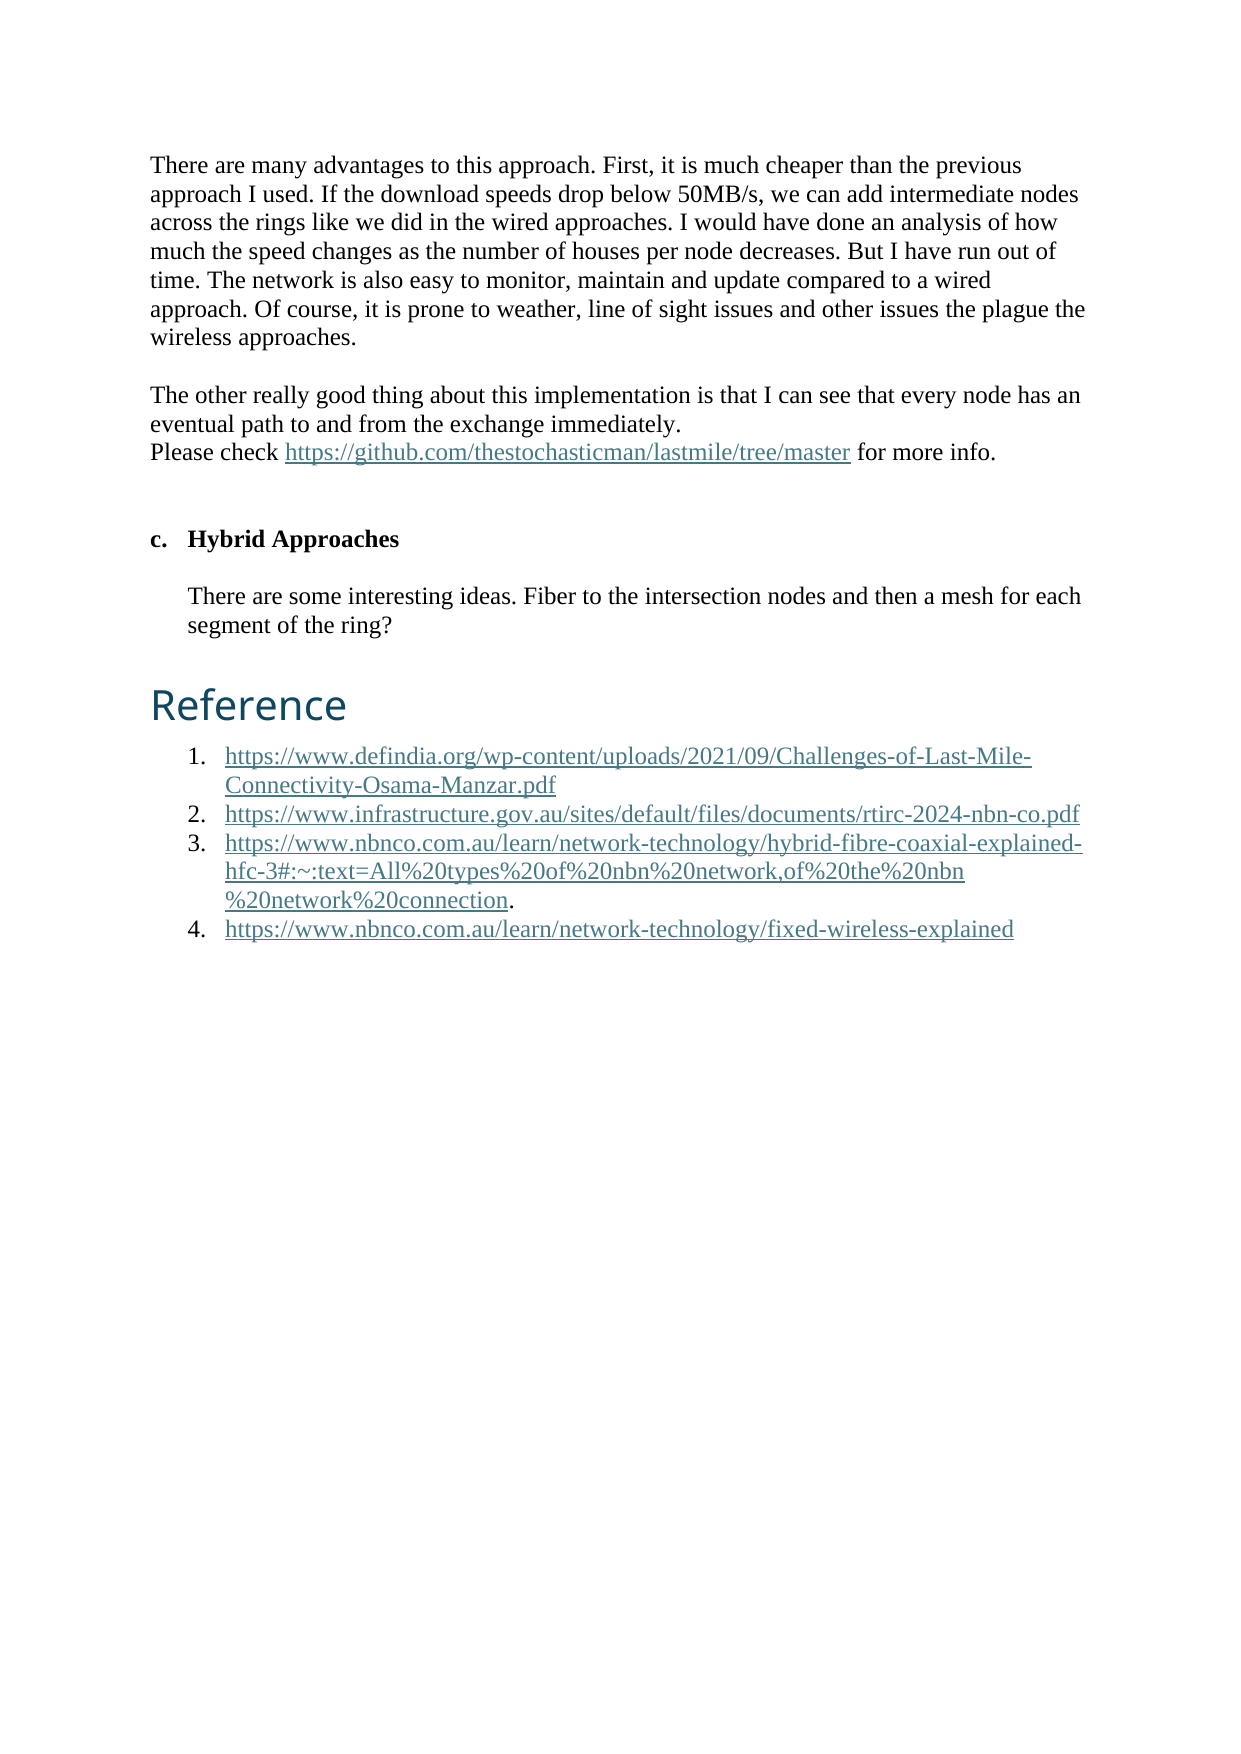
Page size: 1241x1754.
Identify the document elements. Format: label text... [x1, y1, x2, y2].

list Hybrid Approaches [150, 524, 1090, 552]
list There are many advantages to this approach. First, it is much cheaper than the previous approach I used. If the download speeds drop below 50MB/s, we can add intermediate nodes across the rings like we did in the wired approaches. I would have done an analysis of how much the speed changes as the number of houses per node decreases. But I have run out of time. The network is also easy to monitor, maintain and update compared to a wired approach. Of course, it is prone to weather, line of sight issues and other issues the plague the wireless approaches. [150, 150, 1090, 351]
list The other really good thing about this implementation is that I can see that every node has an eventual path to and from the exchange immediately. [150, 380, 1090, 437]
list https://www.nbnco.com.au/learn/network-technology/fixed-wireless-explained [187, 914, 1090, 943]
list Please check https://github.com/thestochasticman/lastmile/tree/master for more info. [150, 437, 1090, 466]
subtitle Reference [150, 676, 1090, 733]
list https://www.defindia.org/wp-content/uploads/2021/09/Challenges-of-Last-Mile-Connectivity-Osama-Manzar.pdf [187, 741, 1090, 799]
list https://www.infrastructure.gov.au/sites/default/files/documents/rtirc-2024-nbn-co.pdf [187, 799, 1090, 828]
list There are some interesting ideas. Fiber to the intersection nodes and then a mesh for each segment of the ring? [187, 581, 1090, 639]
list https://www.nbnco.com.au/learn/network-technology/hybrid-fibre-coaxial-explained-hfc-3#:~:text=All%20types%20of%20nbn%20network,of%20the%20nbn%20network%20connection. [187, 828, 1090, 914]
